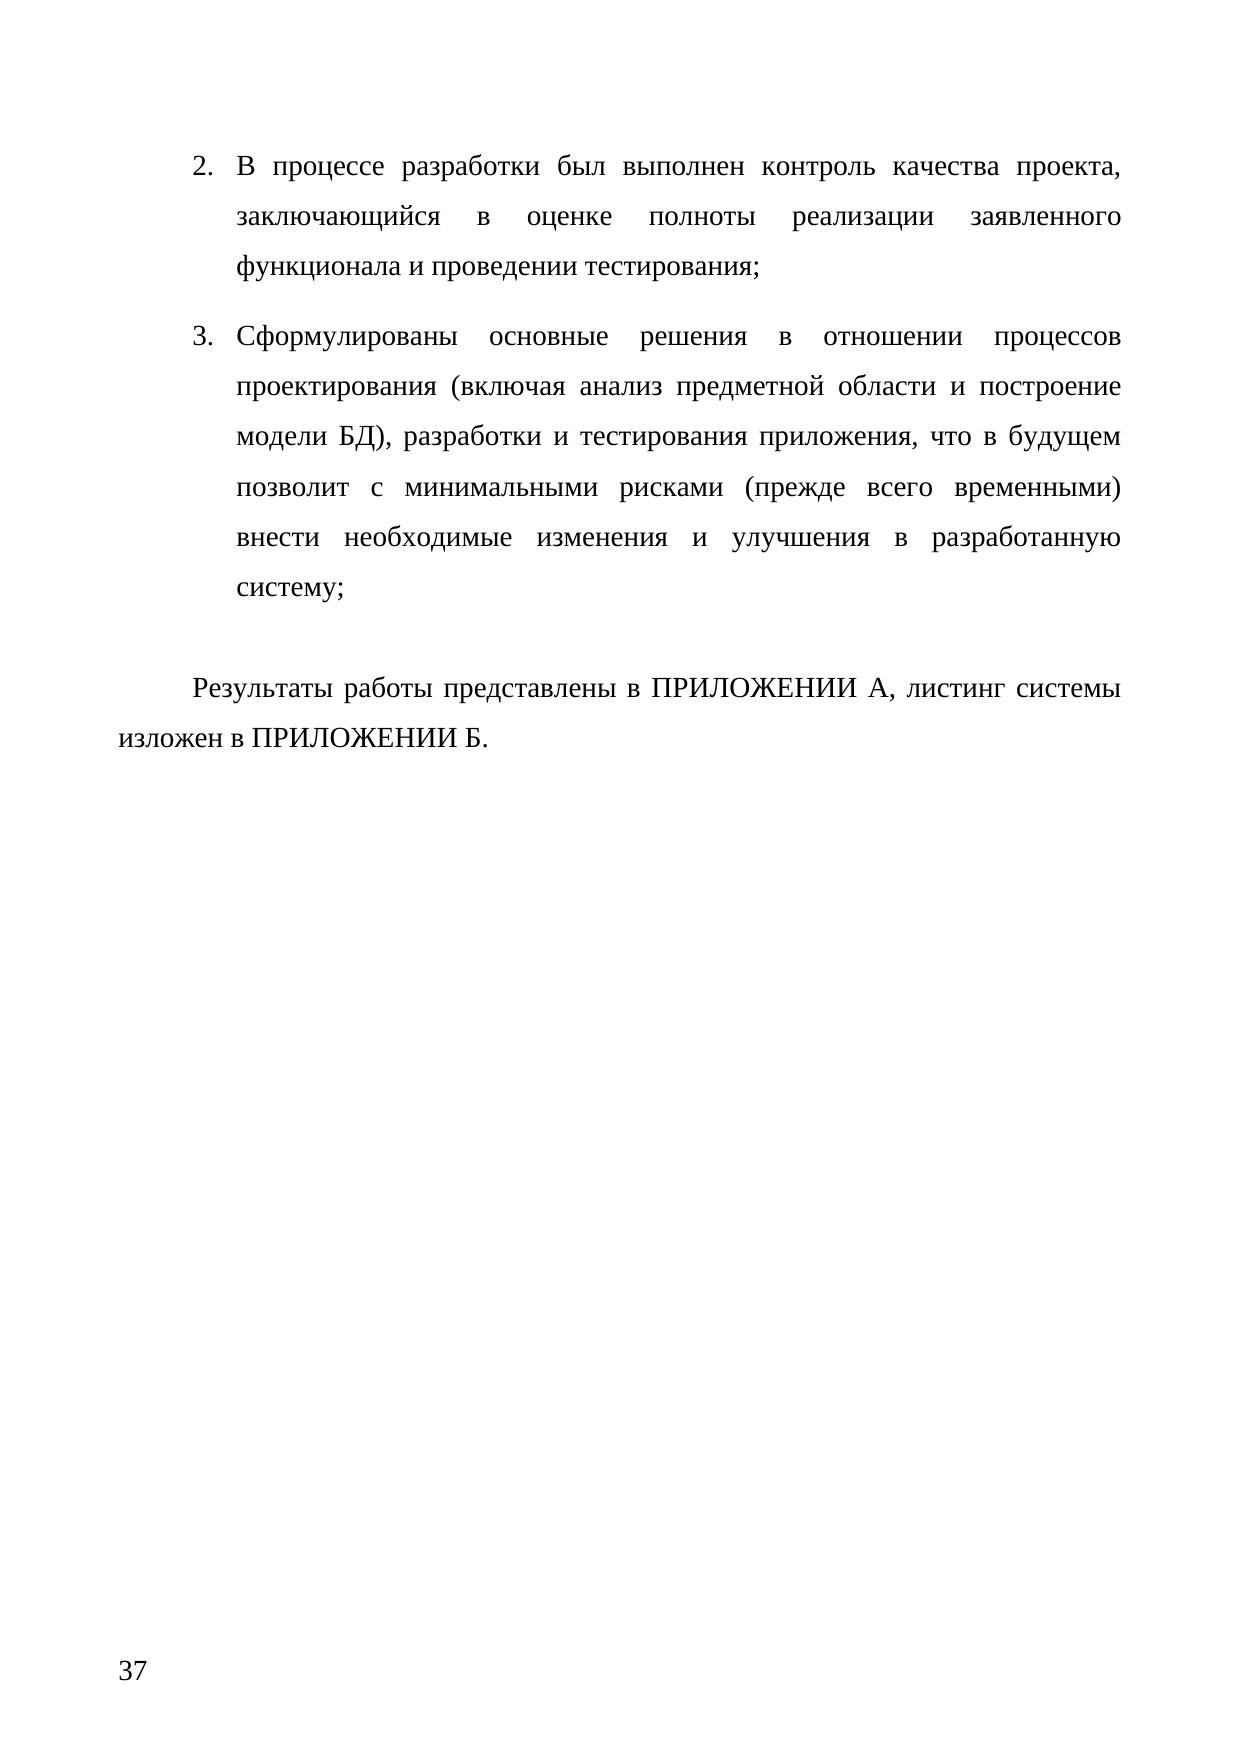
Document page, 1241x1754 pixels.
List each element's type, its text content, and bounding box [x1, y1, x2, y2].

text Результаты работы представлены в ПРИЛОЖЕНИИ А, листинг системы изложен в ПРИЛОЖЕНИИ Б. [118, 670, 1122, 754]
list Сформулированы основные решения в отношении процессов проектирования (включая анализ предметной области и построение модели БД), разработки и тестирования приложения, что в будущем позволит с минимальными рисками (прежде всего временными) внести необходимые изменения и улучшения в разработанную систему; [192, 318, 1122, 603]
list В процессе разработки был выполнен контроль качества проекта, заключающийся в оценке полноты реализации заявленного функционала и проведении тестирования; [192, 148, 1122, 282]
